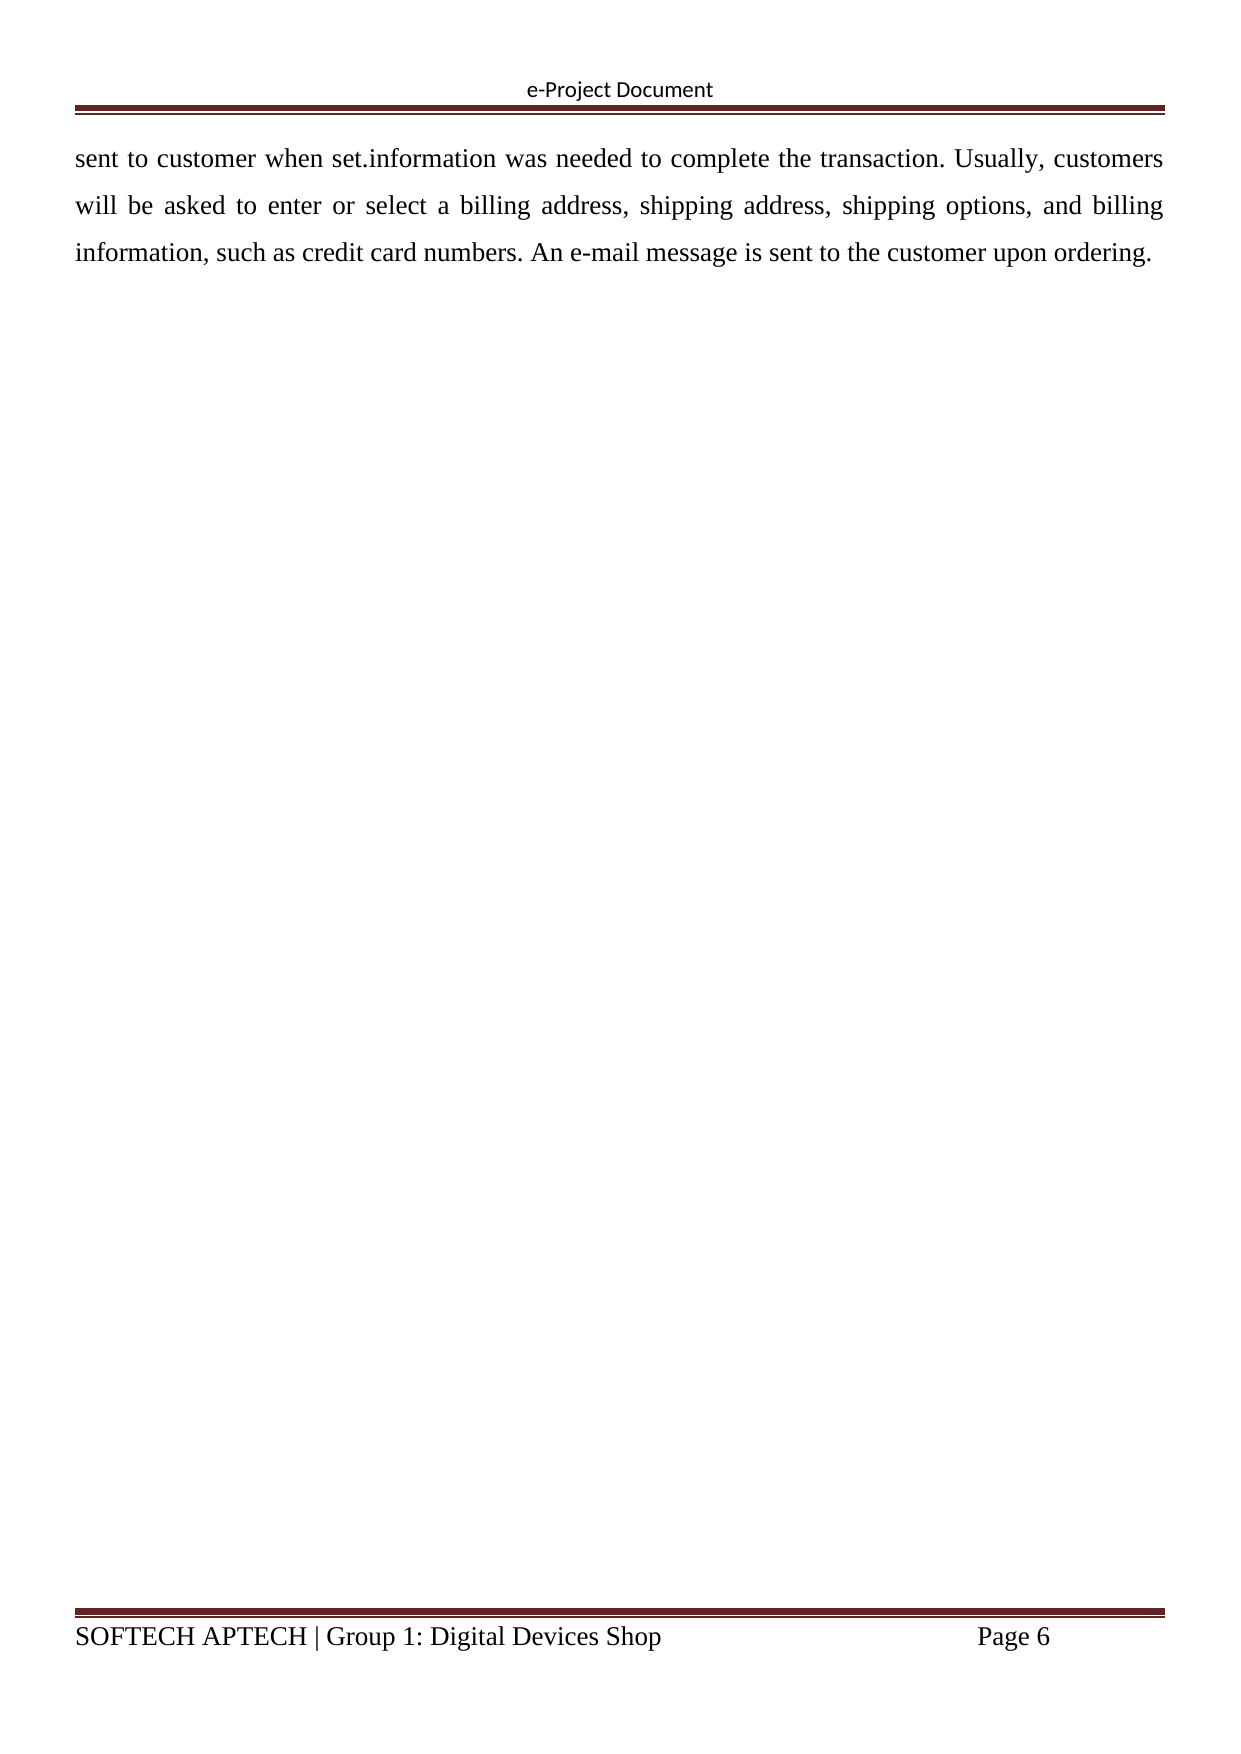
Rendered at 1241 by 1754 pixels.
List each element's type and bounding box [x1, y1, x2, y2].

text [75, 142, 1165, 267]
